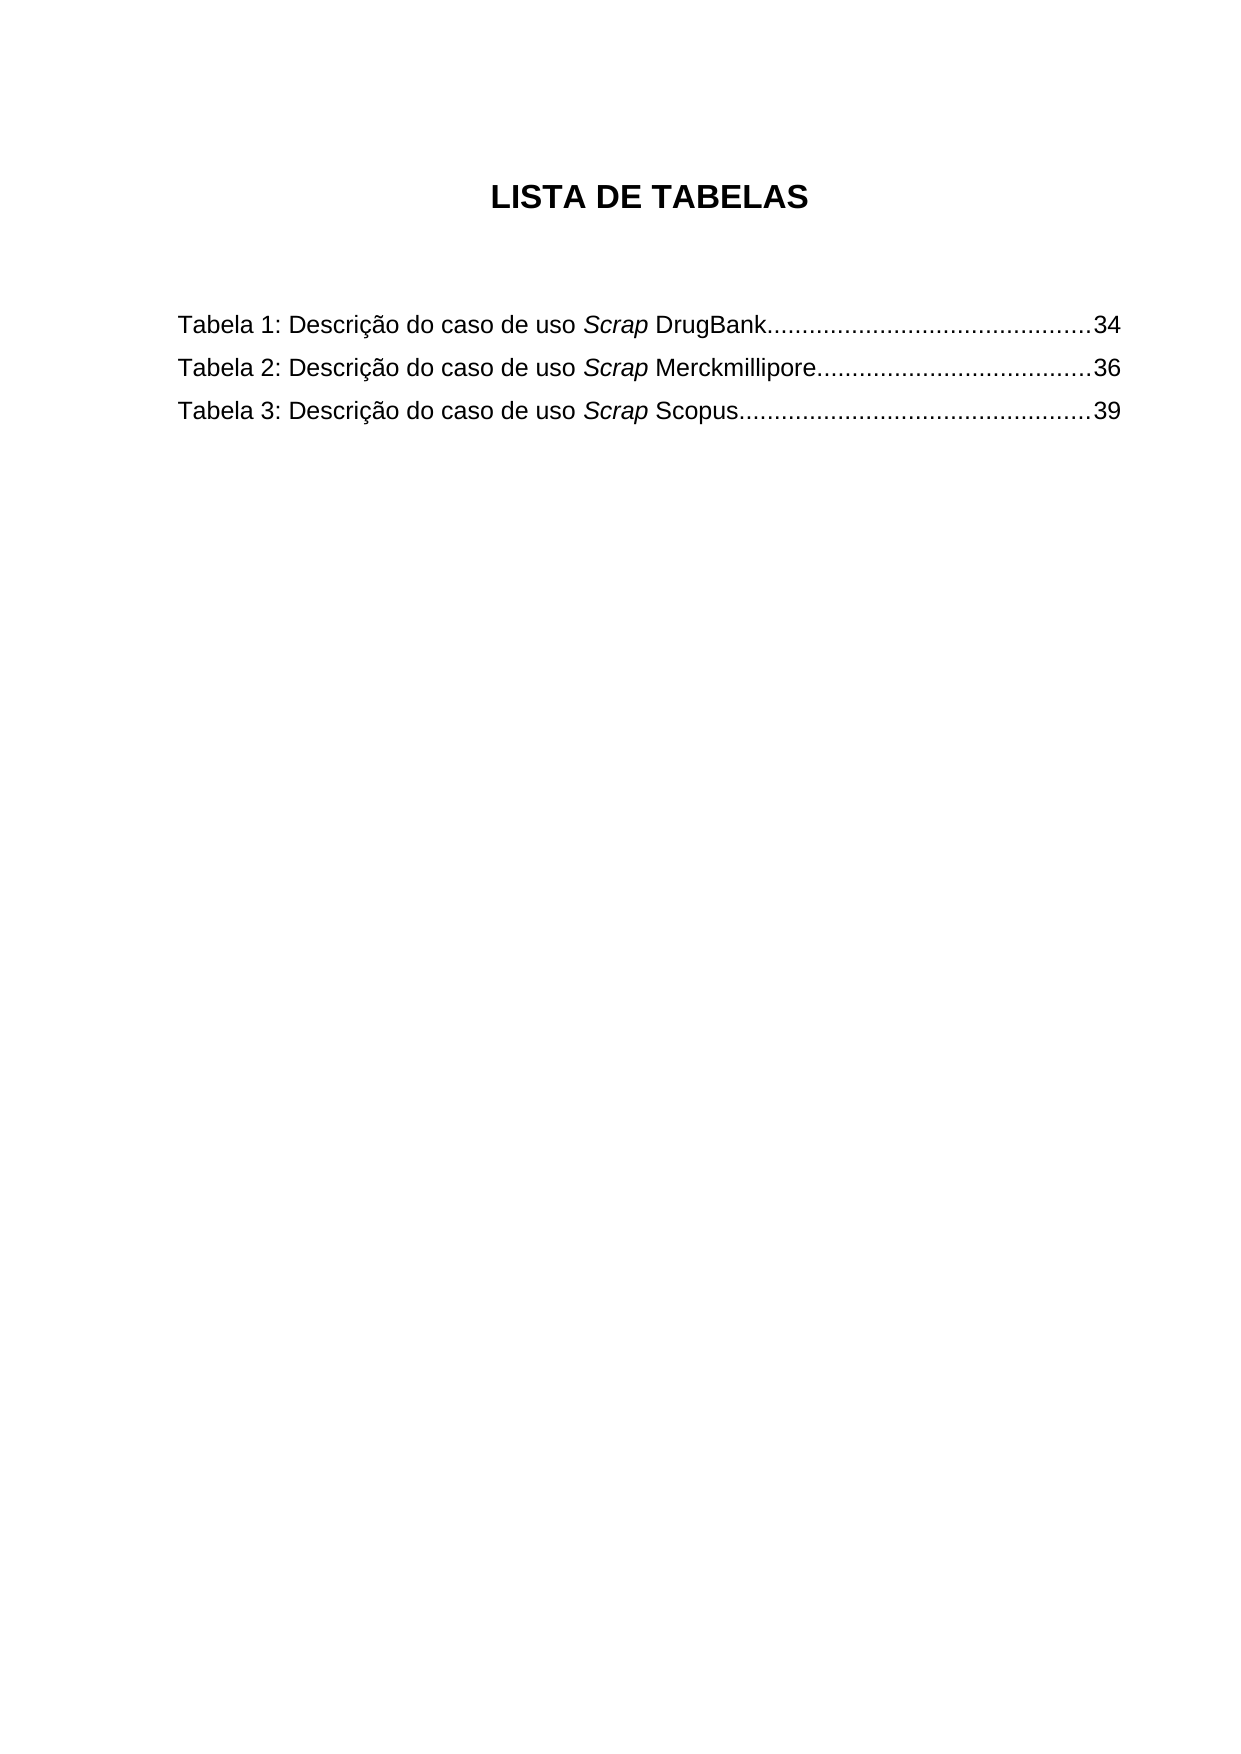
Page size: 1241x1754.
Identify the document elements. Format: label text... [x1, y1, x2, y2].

text Tabela 1: Descrição do caso de uso Scrap DrugBank. 34 [177, 310, 1122, 338]
list LISTA DE TABELAS [177, 177, 1122, 216]
text Tabela 3: Descrição do caso de uso Scrap Scopus. 39 [177, 396, 1122, 425]
text Tabela 2: Descrição do caso de uso Scrap Merckmillipore. 36 [177, 353, 1122, 382]
